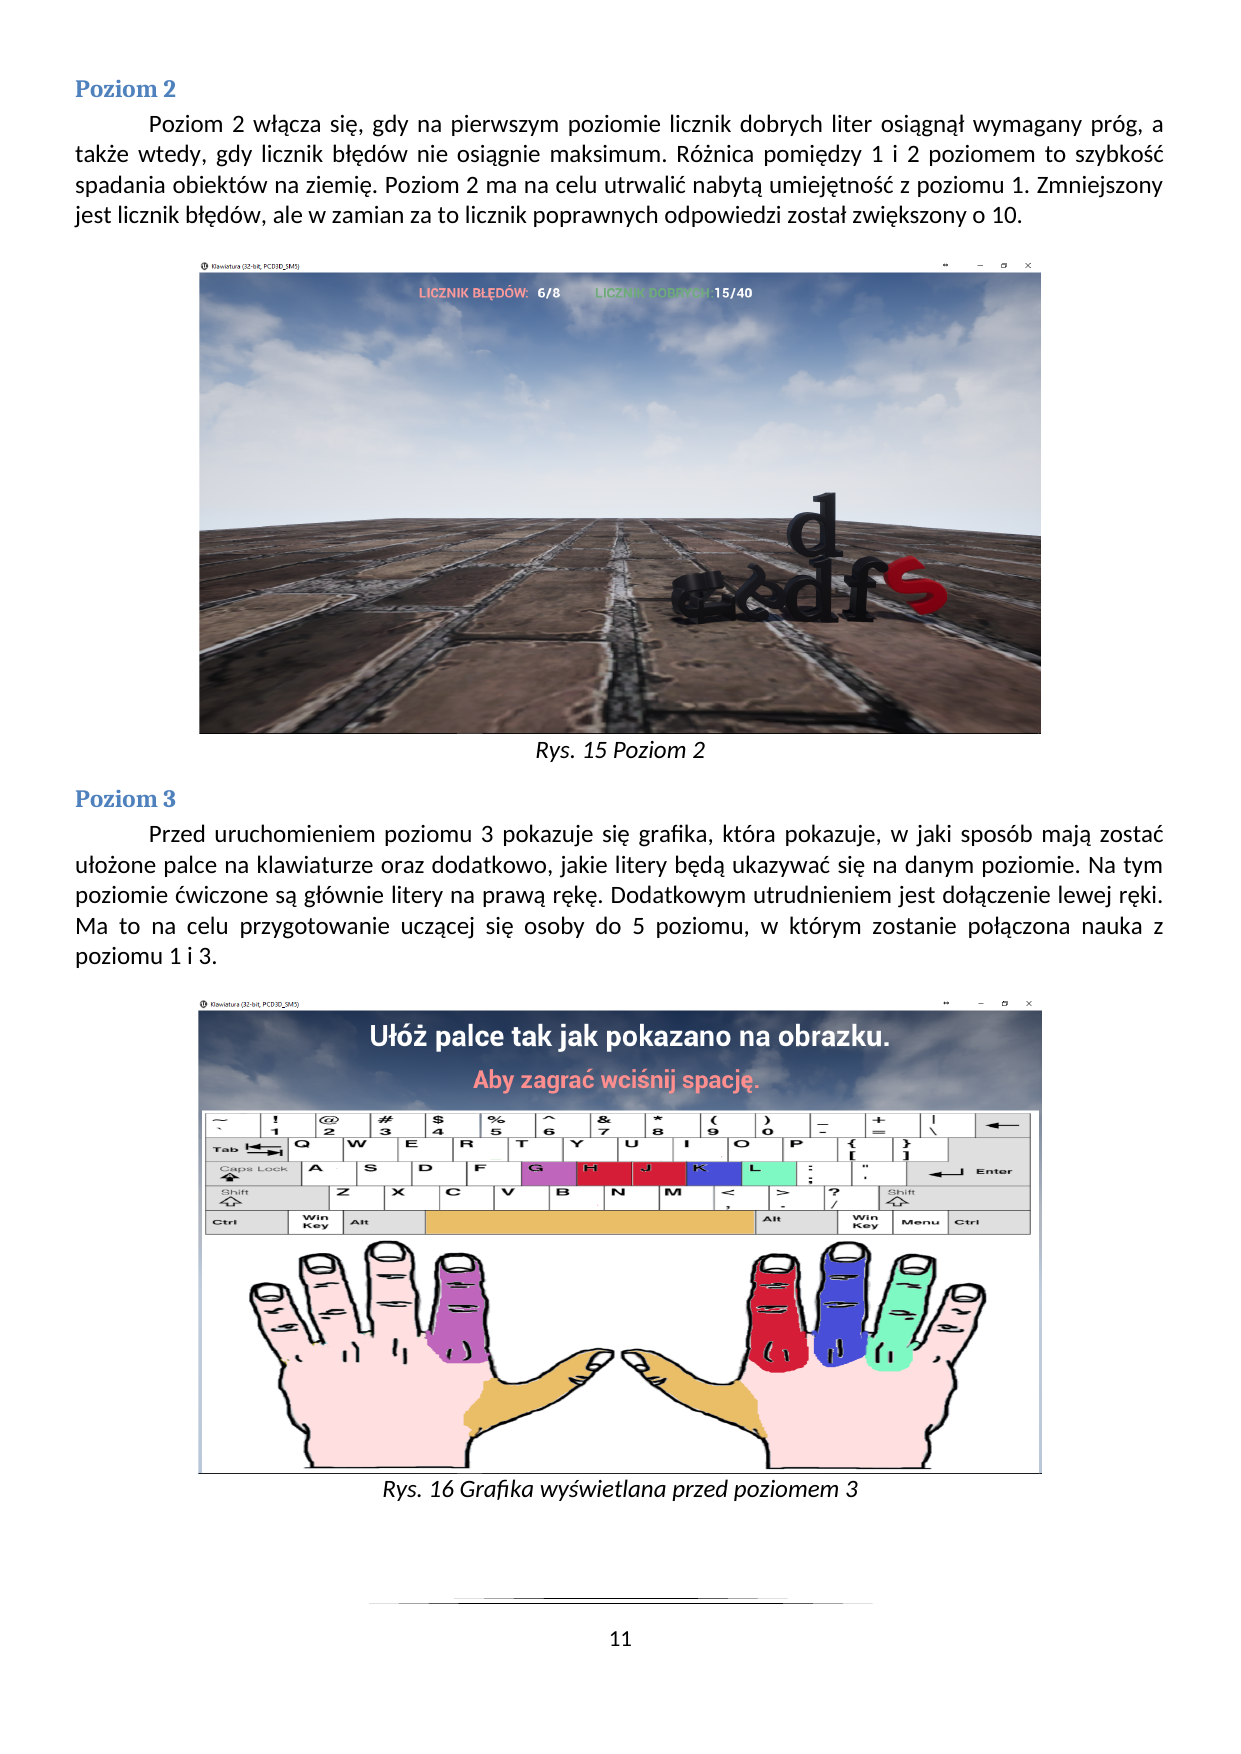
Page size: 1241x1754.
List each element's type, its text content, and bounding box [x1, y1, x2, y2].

text Rys. 16 Grafika wyświetlana przed poziomem 3 [75, 1474, 1165, 1504]
subtitle Poziom 3 [75, 785, 1165, 814]
text Rys. 15 Poziom 2 [75, 734, 1165, 764]
picture [199, 260, 1041, 734]
text Poziom 2 włącza się, gdy na pierwszym poziomie licznik dobrych liter osiągnął wymagany próg, a także wtedy, gdy licznik błędów nie osiągnie maksimum. Różnica pomiędzy 1 i 2 poziomem to szybkość spadania obiektów na ziemię. Poziom 2 ma na celu utrwalić nabytą umiejętność z poziomu 1. Zmniejszony jest licznik błędów, ale w zamian za to licznik poprawnych odpowiedzi został zwiększony o 10. [75, 108, 1165, 230]
subtitle Poziom 2 [75, 75, 1165, 104]
text Przed uruchomieniem poziomu 3 pokazuje się grafika, która pokazuje, w jaki sposób mają zostać ułożone palce na klawiaturze oraz dodatkowo, jakie litery będą ukazywać się na danym poziomie. Na tym poziomie ćwiczone są głównie litery na prawą rękę. Dodatkowym utrudnieniem jest dołączenie lewej ręki. Ma to na celu przygotowanie uczącej się osoby do 5 poziomu, w którym zostanie połączona nauka z poziomu 1 i 3. [75, 818, 1165, 971]
picture [198, 999, 1042, 1474]
